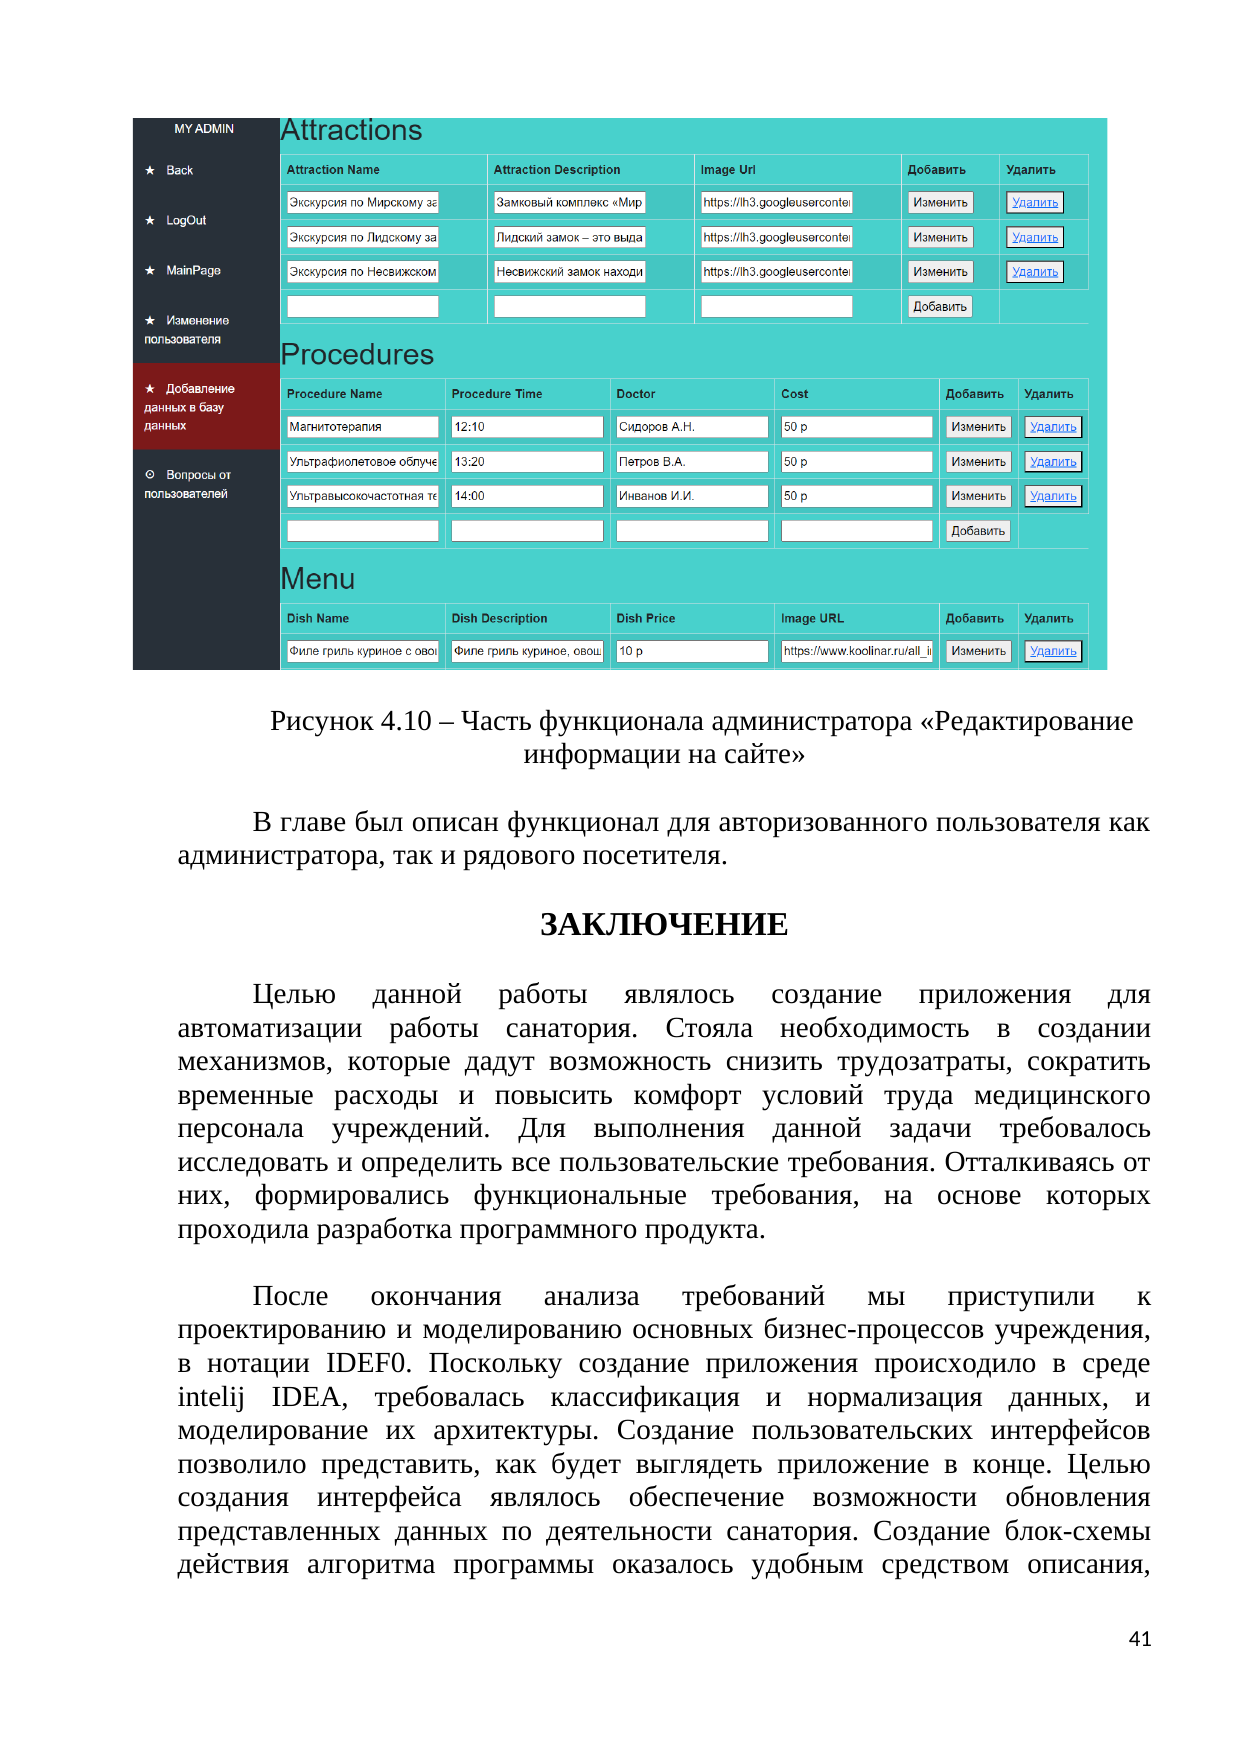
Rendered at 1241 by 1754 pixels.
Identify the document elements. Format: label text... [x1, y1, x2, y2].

text Рисунок 4.10 – Часть функционала администратора «Редактирование информации на сайте» [177, 703, 1152, 770]
picture [132, 118, 1108, 670]
subtitle ЗАКЛЮЧЕНИЕ [177, 904, 1152, 943]
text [177, 1278, 1152, 1580]
text В главе был описан функционал для авторизованного пользователя как администратора, так и рядового посетителя. [177, 804, 1152, 871]
text Целью данной работы являлось создание приложения для автоматизации работы санатория. Стояла необходимость в создании механизмов, которые дадут возможность снизить трудозатраты, сократить временные расходы и повысить комфорт условий труда медицинского персонала учреждений. Для выполнения данной задачи требовалось исследовать и определить все пользовательские требования. Отталкиваясь от них, формировались функциональные требования, на основе которых проходила разработка программного продукта. [177, 976, 1152, 1244]
